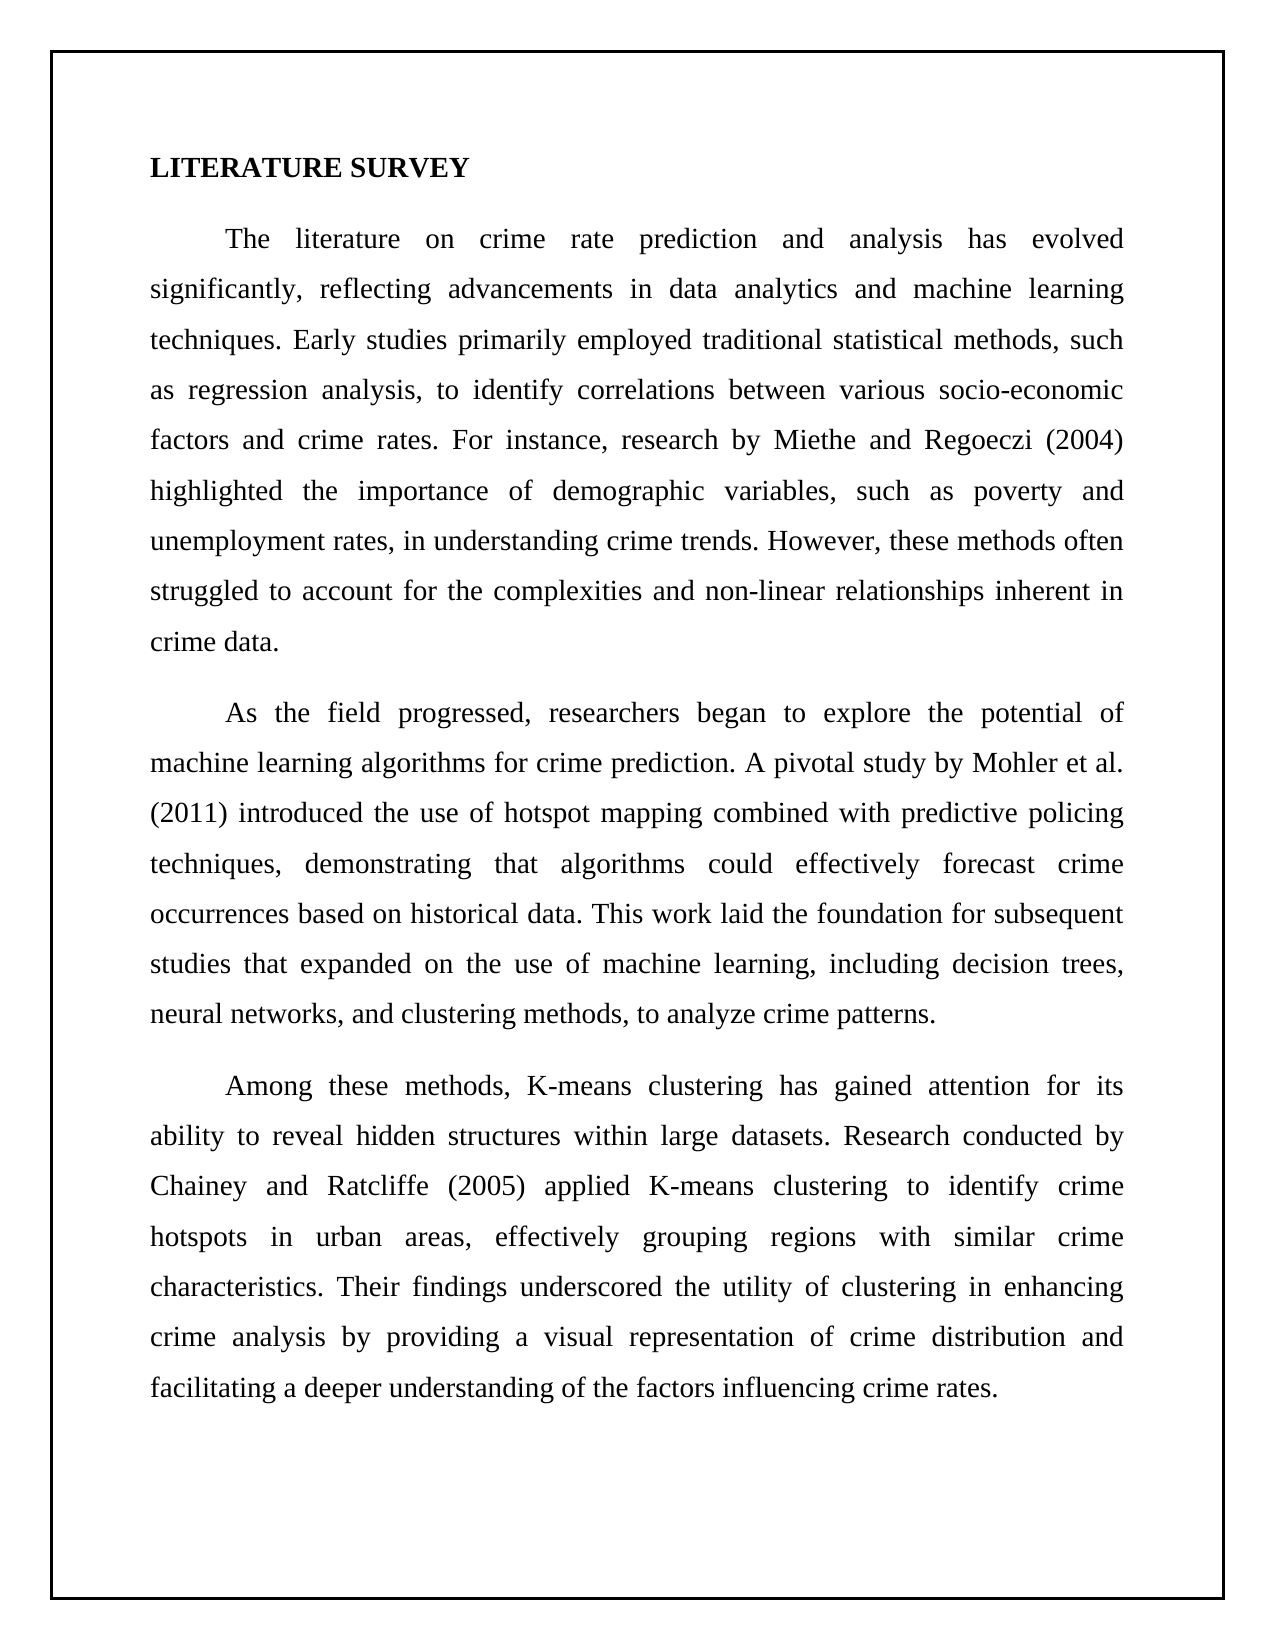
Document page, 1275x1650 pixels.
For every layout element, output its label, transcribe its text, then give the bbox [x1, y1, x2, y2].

text Among these methods, K-means clustering has gained attention for its ability to reveal hidden structures within large datasets. Research conducted by Chainey and Ratcliffe (2005) applied K-means clustering to identify crime hotspots in urban areas, effectively grouping regions with similar crime characteristics. Their findings underscored the utility of clustering in enhancing crime analysis by providing a visual representation of crime distribution and facilitating a deeper understanding of the factors influencing crime rates. [150, 1068, 1125, 1403]
text LITERATURE SURVEY [150, 150, 1125, 183]
text The literature on crime rate prediction and analysis has evolved significantly, reflecting advancements in data analytics and machine learning techniques. Early studies primarily employed traditional statistical methods, such as regression analysis, to identify correlations between various socio-economic factors and crime rates. For instance, research by Miethe and Regoeczi (2004) highlighted the importance of demographic variables, such as poverty and unemployment rates, in understanding crime trends. However, these methods often struggled to account for the complexities and non-linear relationships inherent in crime data. [150, 221, 1125, 657]
text As the field progressed, researchers began to explore the potential of machine learning algorithms for crime prediction. A pivotal study by Mohler et al. (2011) introduced the use of hotspot mapping combined with predictive policing techniques, demonstrating that algorithms could effectively forecast crime occurrences based on historical data. This work laid the foundation for subsequent studies that expanded on the use of machine learning, including decision trees, neural networks, and clustering methods, to analyze crime patterns. [150, 695, 1125, 1030]
